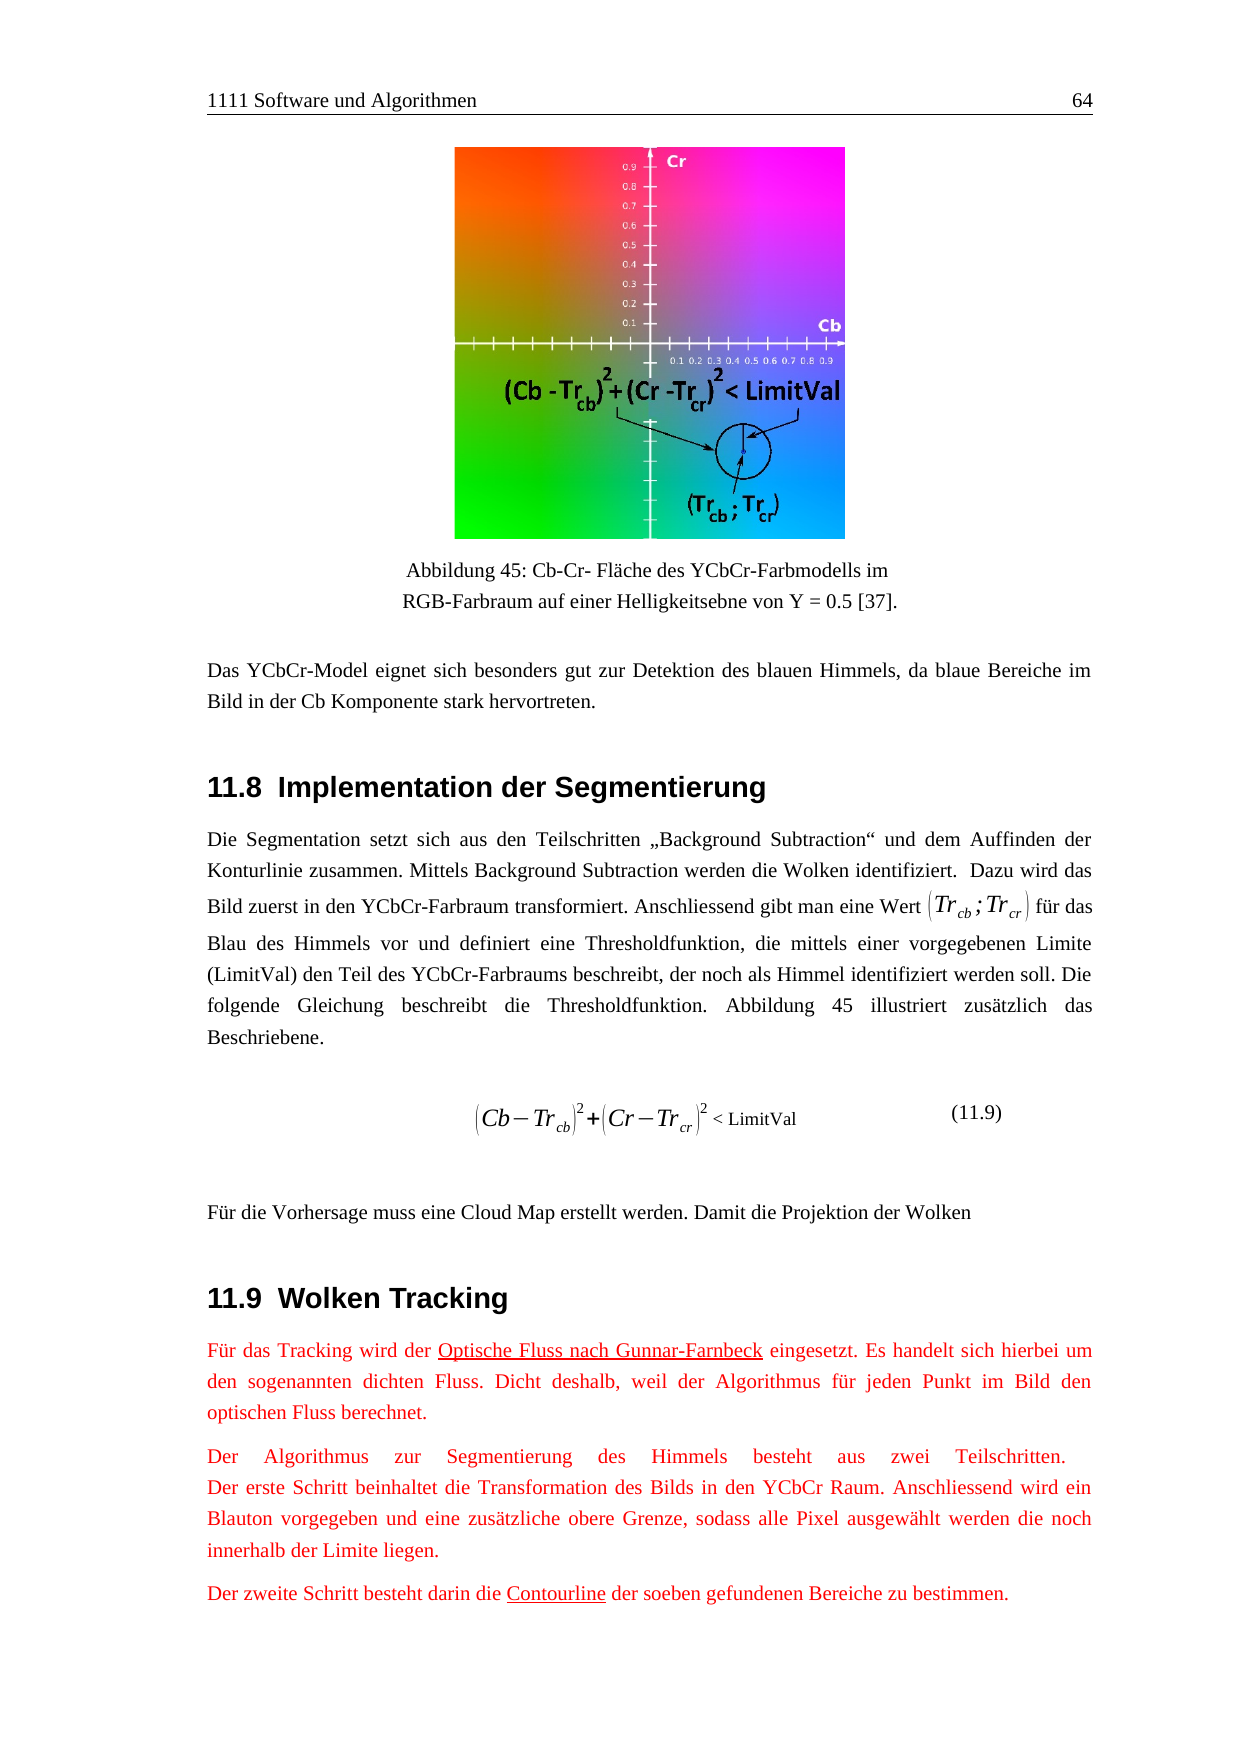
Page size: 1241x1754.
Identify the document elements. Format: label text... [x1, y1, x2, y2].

table_header < LimitVal [206, 1100, 951, 1144]
subtitle Implementation der Segmentierung [207, 771, 1093, 804]
text Abbildung 45: Cb-Cr- Fläche des YCbCr-Farbmodells im RGB-Farbraum auf einer Helligkeitsebne von Y = 0.5 [37]. [207, 558, 1093, 613]
text Die Segmentation setzt sich aus den Teilschritten „Background Subtraction“ und dem Auffinden der Konturlinie zusammen. Mittels Background Subtraction werden die Wolken identifiziert. Dazu wird das Bild zuerst in den YCbCr-Farbraum transformiert. Anschliessend gibt man eine Wert für das Blau des Himmels vor und definiert eine Thresholdfunktion, die mittels einer vorgegebenen Limite (LimitVal) den Teil des YCbCr-Farbraums beschreibt, der noch als Himmel identifiziert werden soll. Die folgende Gleichung beschreibt die Thresholdfunktion. Abbildung 45 illustriert zusätzlich das Beschriebene. [207, 827, 1093, 1049]
text Das YCbCr-Model eignet sich besonders gut zur Detektion des blauen Himmels, da blaue Bereiche im Bild in der Cb Komponente stark hervortreten. [207, 658, 1093, 713]
picture [454, 147, 845, 539]
picture [743, 496, 754, 511]
picture [757, 500, 764, 512]
text Für das Tracking wird der Optische Fluss nach Gunnar-Farnbeck eingesetzt. Es handelt sich hierbei um den sogenannten dichten Fluss. Dicht deshalb, weil der Algorithmus für jeden Punkt im Bild den optischen Fluss berechnet. [207, 1338, 1093, 1424]
text Der zweite Schritt besteht darin die Contourline der soeben gefundenen Bereiche zu bestimmen. [207, 1581, 1093, 1605]
subtitle Wolken Tracking [207, 1282, 1093, 1315]
text Der Algorithmus zur Segmentierung des Himmels besteht aus zwei Teilschritten. Der erste Schritt beinhaltet die Transformation des Bilds in den YCbCr Raum. Anschliessend wird ein Blauton vorgegeben und eine zusätzliche obere Grenze, sodass alle Pixel ausgewählt werden die noch innerhalb der Limite liegen. [207, 1444, 1093, 1562]
picture [760, 513, 765, 522]
text Für die Vorhersage muss eine Cloud Map erstellt werden. Damit die Projektion der Wolken [207, 1200, 1093, 1224]
